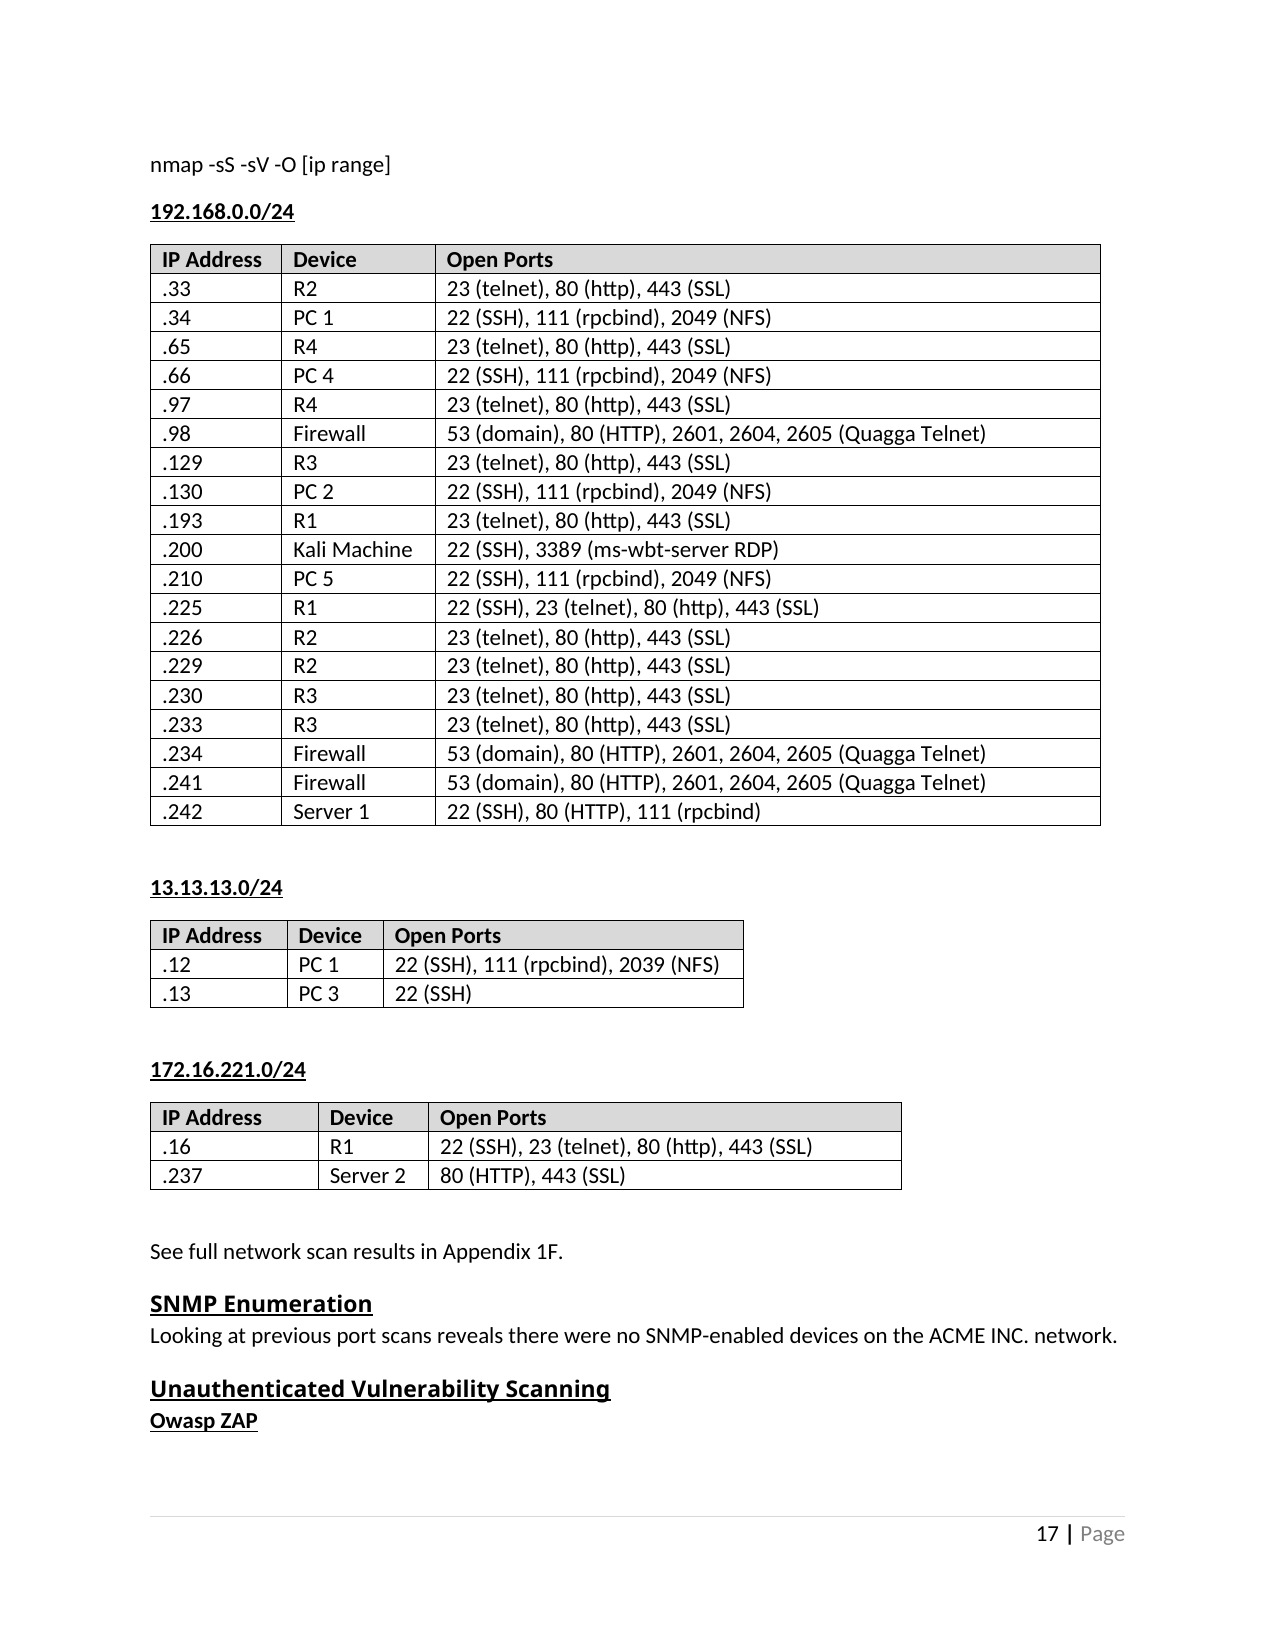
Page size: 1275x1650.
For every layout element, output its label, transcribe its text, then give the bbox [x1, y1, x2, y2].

table_cell .34 [151, 303, 281, 331]
table_header Open Ports [429, 1103, 901, 1131]
table_cell 23 (telnet), 80 (http), 443 (SSL) [436, 710, 1100, 738]
table_cell .13 [151, 979, 287, 1007]
table_cell .66 [151, 361, 281, 389]
table_cell 23 (telnet), 80 (http), 443 (SSL) [436, 274, 1100, 302]
table_cell R3 [282, 710, 435, 738]
table_cell 22 (SSH), 23 (telnet), 80 (http), 443 (SSL) [429, 1132, 901, 1160]
table_cell .65 [151, 332, 281, 360]
table_header Device [288, 921, 383, 949]
table_cell Server 2 [319, 1161, 428, 1189]
table_cell 22 (SSH), 111 (rpcbind), 2049 (NFS) [436, 303, 1100, 331]
table_cell 53 (domain), 80 (HTTP), 2601, 2604, 2605 (Quagga Telnet) [436, 739, 1100, 767]
table_header Open Ports [384, 921, 743, 949]
table_cell PC 1 [282, 303, 435, 331]
table_cell .200 [151, 535, 281, 563]
table_cell .16 [151, 1132, 318, 1160]
table_cell .234 [151, 739, 281, 767]
table_cell 22 (SSH), 111 (rpcbind), 2049 (NFS) [436, 477, 1100, 505]
table_cell R1 [319, 1132, 428, 1160]
subtitle Unauthenticated Vulnerability Scanning [150, 1373, 1125, 1404]
table_cell .12 [151, 950, 287, 978]
table_cell .130 [151, 477, 281, 505]
table_header IP Address [151, 245, 281, 273]
table_cell 22 (SSH), 3389 (ms-wbt-server RDP) [436, 535, 1100, 563]
table_cell .233 [151, 710, 281, 738]
table_cell R4 [282, 332, 435, 360]
table_cell .33 [151, 274, 281, 302]
table_cell .230 [151, 681, 281, 709]
text 192.168.0.0/24 [150, 197, 1125, 225]
table_cell 23 (telnet), 80 (http), 443 (SSL) [436, 623, 1100, 651]
table_cell 22 (SSH), 111 (rpcbind), 2049 (NFS) [436, 565, 1100, 592]
table_cell .237 [151, 1161, 318, 1189]
text Owasp ZAP [150, 1406, 1125, 1434]
table_cell .97 [151, 390, 281, 418]
table_cell 23 (telnet), 80 (http), 443 (SSL) [436, 448, 1100, 476]
table_cell 22 (SSH), 80 (HTTP), 111 (rpcbind) [436, 797, 1100, 825]
table_cell R2 [282, 274, 435, 302]
table_cell R4 [282, 390, 435, 418]
table_cell 23 (telnet), 80 (http), 443 (SSL) [436, 681, 1100, 709]
table_cell R1 [282, 594, 435, 622]
table_cell R3 [282, 448, 435, 476]
table_cell .210 [151, 565, 281, 592]
table_cell 22 (SSH), 23 (telnet), 80 (http), 443 (SSL) [436, 594, 1100, 622]
table_cell Server 1 [282, 797, 435, 825]
table_cell PC 4 [282, 361, 435, 389]
text 172.16.221.0/24 [150, 1055, 1125, 1083]
table_cell 22 (SSH), 111 (rpcbind), 2049 (NFS) [436, 361, 1100, 389]
table_cell R3 [282, 681, 435, 709]
table_cell R1 [282, 506, 435, 534]
table_cell 53 (domain), 80 (HTTP), 2601, 2604, 2605 (Quagga Telnet) [436, 768, 1100, 796]
table_cell .98 [151, 419, 281, 447]
table_header Device [282, 245, 435, 273]
table_cell 80 (HTTP), 443 (SSL) [429, 1161, 901, 1189]
table_cell Firewall [282, 419, 435, 447]
text 13.13.13.0/24 [150, 873, 1125, 901]
table_cell .229 [151, 652, 281, 680]
table_cell R2 [282, 623, 435, 651]
table_cell PC 2 [282, 477, 435, 505]
text See full network scan results in Appendix 1F. [150, 1237, 1125, 1265]
table_header Open Ports [436, 245, 1100, 273]
table_cell 23 (telnet), 80 (http), 443 (SSL) [436, 652, 1100, 680]
table_header IP Address [151, 921, 287, 949]
table_cell Firewall [282, 739, 435, 767]
table_header IP Address [151, 1103, 318, 1131]
table_cell 23 (telnet), 80 (http), 443 (SSL) [436, 390, 1100, 418]
table_cell 22 (SSH) [384, 979, 743, 1007]
table_cell Kali Machine [282, 535, 435, 563]
table_cell 22 (SSH), 111 (rpcbind), 2039 (NFS) [384, 950, 743, 978]
table_header Device [319, 1103, 428, 1131]
table_cell PC 3 [288, 979, 383, 1007]
table_cell 53 (domain), 80 (HTTP), 2601, 2604, 2605 (Quagga Telnet) [436, 419, 1100, 447]
table_cell .225 [151, 594, 281, 622]
table_cell 23 (telnet), 80 (http), 443 (SSL) [436, 506, 1100, 534]
table_cell 23 (telnet), 80 (http), 443 (SSL) [436, 332, 1100, 360]
table_cell R2 [282, 652, 435, 680]
table_cell .193 [151, 506, 281, 534]
text Looking at previous port scans reveals there were no SNMP-enabled devices on the ACME INC. network. [150, 1322, 1125, 1350]
table_cell .241 [151, 768, 281, 796]
text nmap -sS -sV -O [ip range] [150, 150, 1125, 178]
table_cell .242 [151, 797, 281, 825]
table_cell .129 [151, 448, 281, 476]
table_cell .226 [151, 623, 281, 651]
table_cell PC 1 [288, 950, 383, 978]
subtitle SNMP Enumeration [150, 1288, 1125, 1319]
table_cell Firewall [282, 768, 435, 796]
table_cell PC 5 [282, 565, 435, 592]
